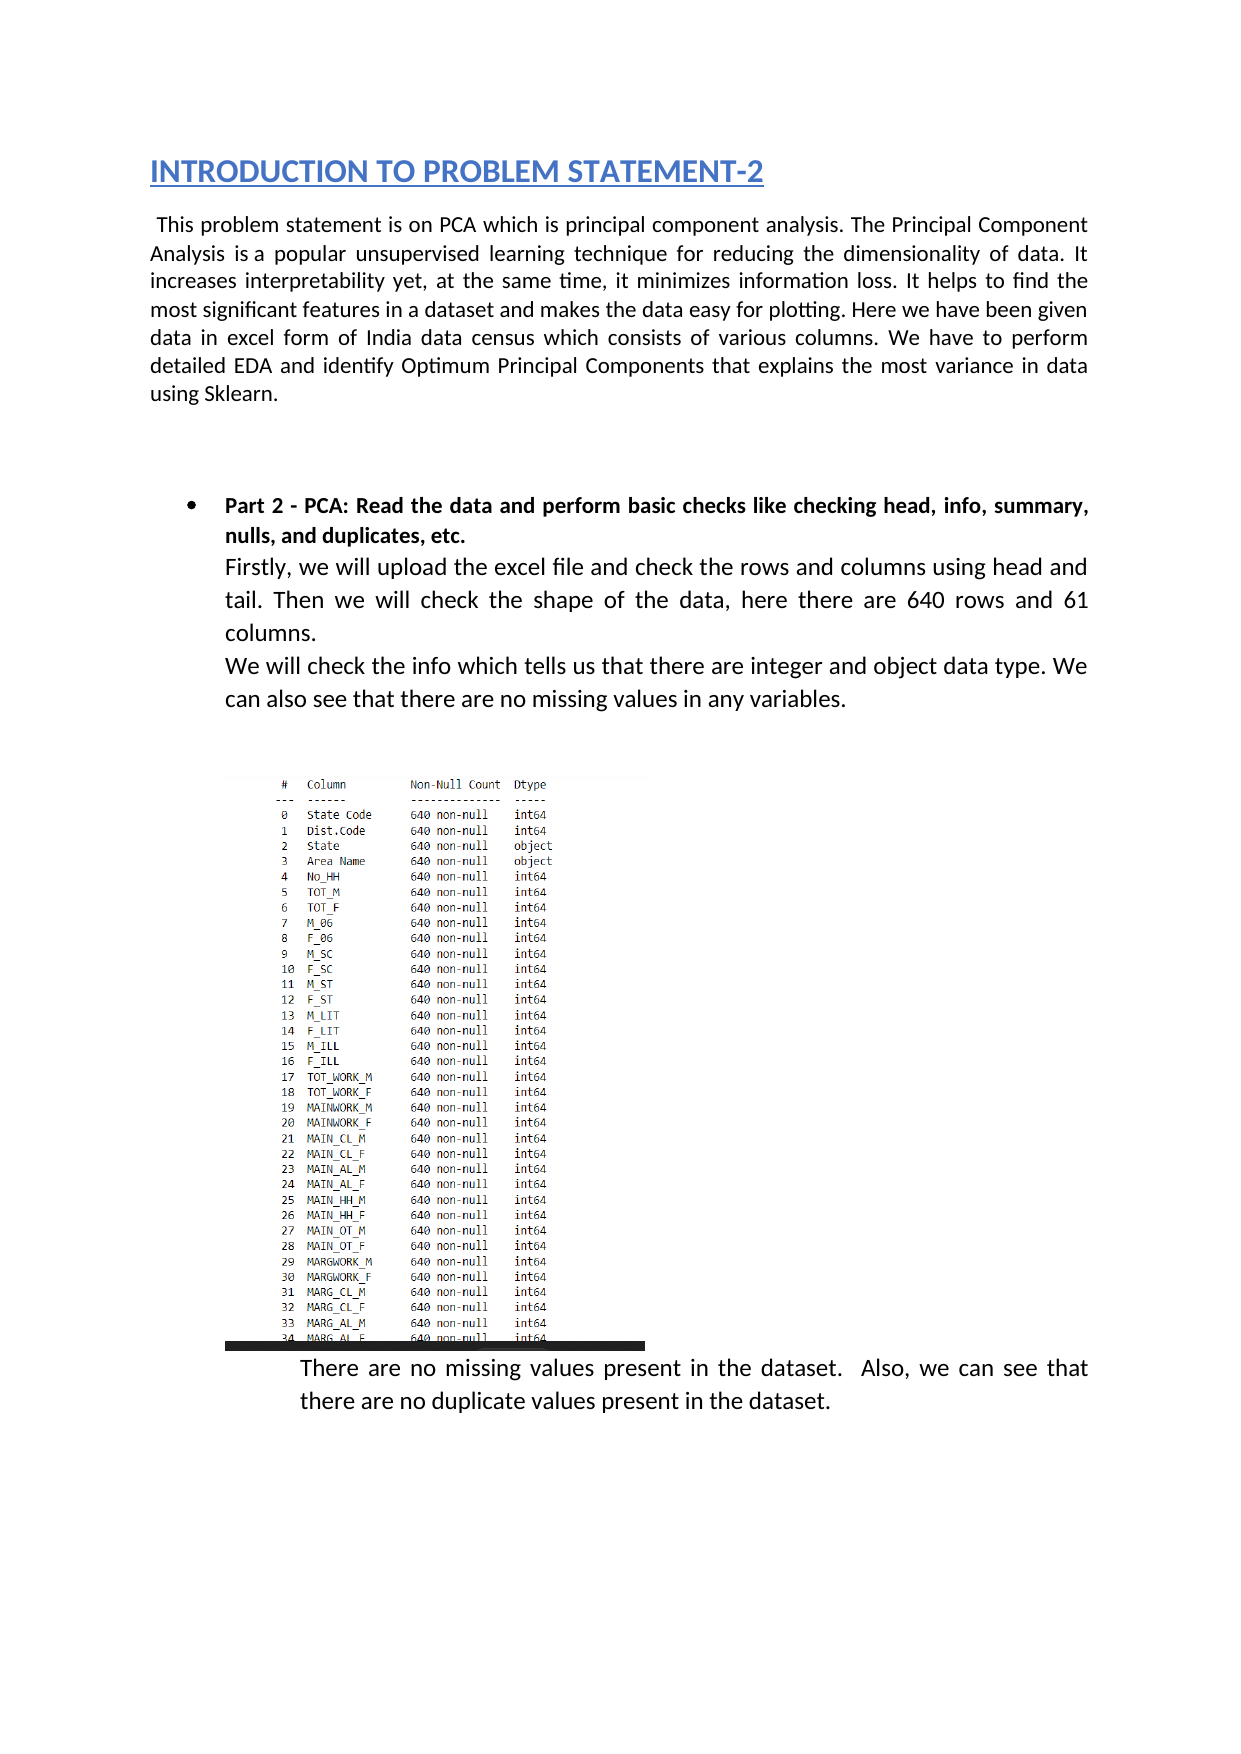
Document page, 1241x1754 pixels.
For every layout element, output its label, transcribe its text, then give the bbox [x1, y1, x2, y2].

picture [225, 776, 645, 1351]
list We will check the info which tells us that there are integer and object data type. We can also see that there are no missing values in any variables. [225, 650, 1090, 713]
text This problem statement is on PCA which is principal component analysis. The Principal Component Analysis is a popular unsupervised learning technique for reducing the dimensionality of data. It increases interpretability yet, at the same time, it minimizes information loss. It helps to find the most significant features in a dataset and makes the data easy for plotting. Here we have been given data in excel form of India data census which consists of various columns. We have to perform detailed EDA and identify Optimum Principal Components that explains the most variance in data using Sklearn. [150, 211, 1090, 407]
text INTRODUCTION TO PROBLEM STATEMENT-2 [150, 150, 1090, 191]
list Firstly, we will upload the excel file and check the rows and columns using head and tail. Then we will check the shape of the data, here there are 640 rows and 61 columns. [225, 551, 1090, 648]
list Part 2 - PCA: Read the data and perform basic checks like checking head, info, summary, nulls, and duplicates, etc. [187, 491, 1090, 549]
list There are no missing values present in the dataset. Also, we can see that there are no duplicate values present in the dataset. [300, 1352, 1090, 1416]
